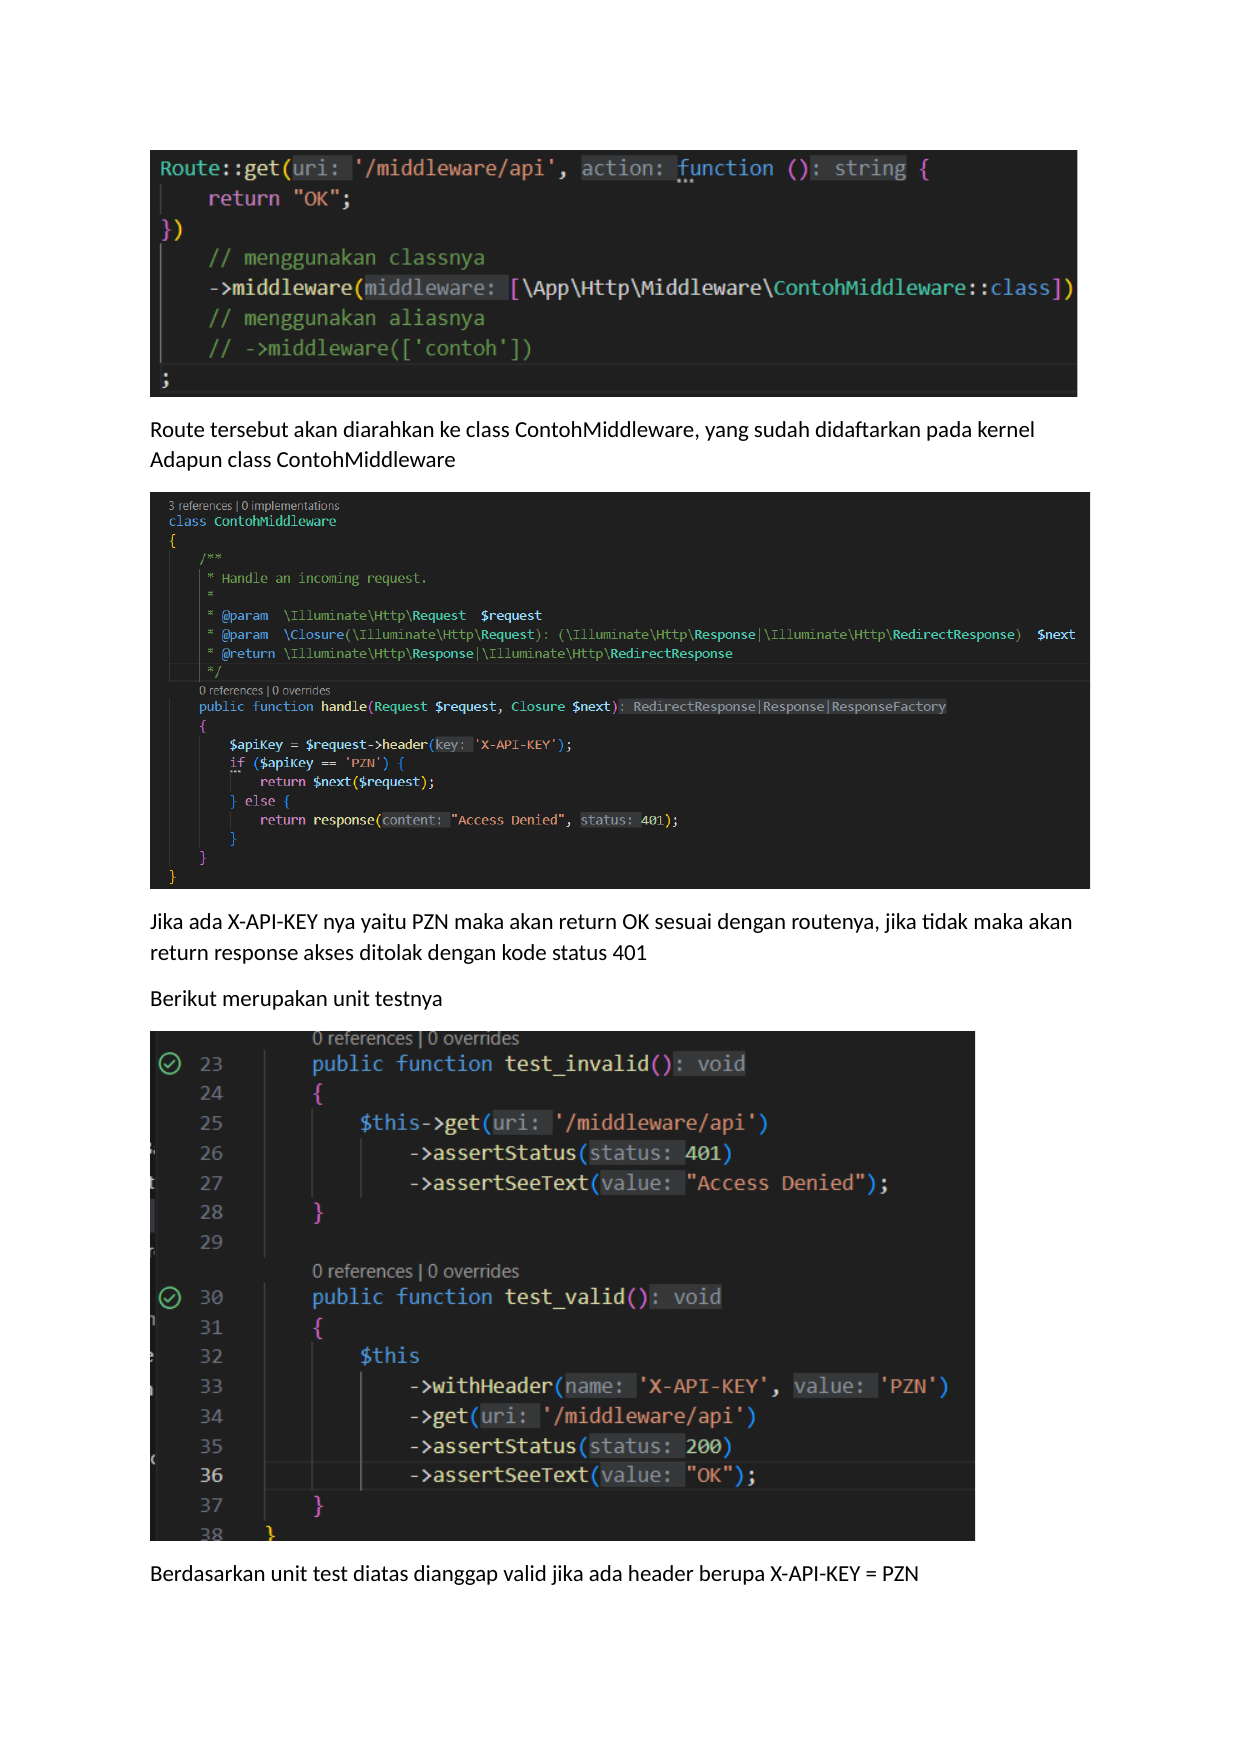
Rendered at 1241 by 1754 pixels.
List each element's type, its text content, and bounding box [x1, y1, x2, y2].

picture [150, 1031, 976, 1541]
picture [150, 150, 1078, 397]
picture [150, 492, 1091, 889]
text Berdasarkan unit test diatas dianggap valid jika ada header berupa X-API-KEY = PZN [150, 1559, 1090, 1587]
text Berikut merupakan unit testnya [150, 984, 1090, 1013]
text Jika ada X-API-KEY nya yaitu PZN maka akan return OK sesuai dengan routenya, jika tidak maka akan return response akses ditolak dengan kode status 401 [150, 907, 1090, 966]
text Route tersebut akan diarahkan ke class ContohMiddleware, yang sudah didaftarkan pada kernel Adapun class ContohMiddleware [150, 415, 1090, 473]
